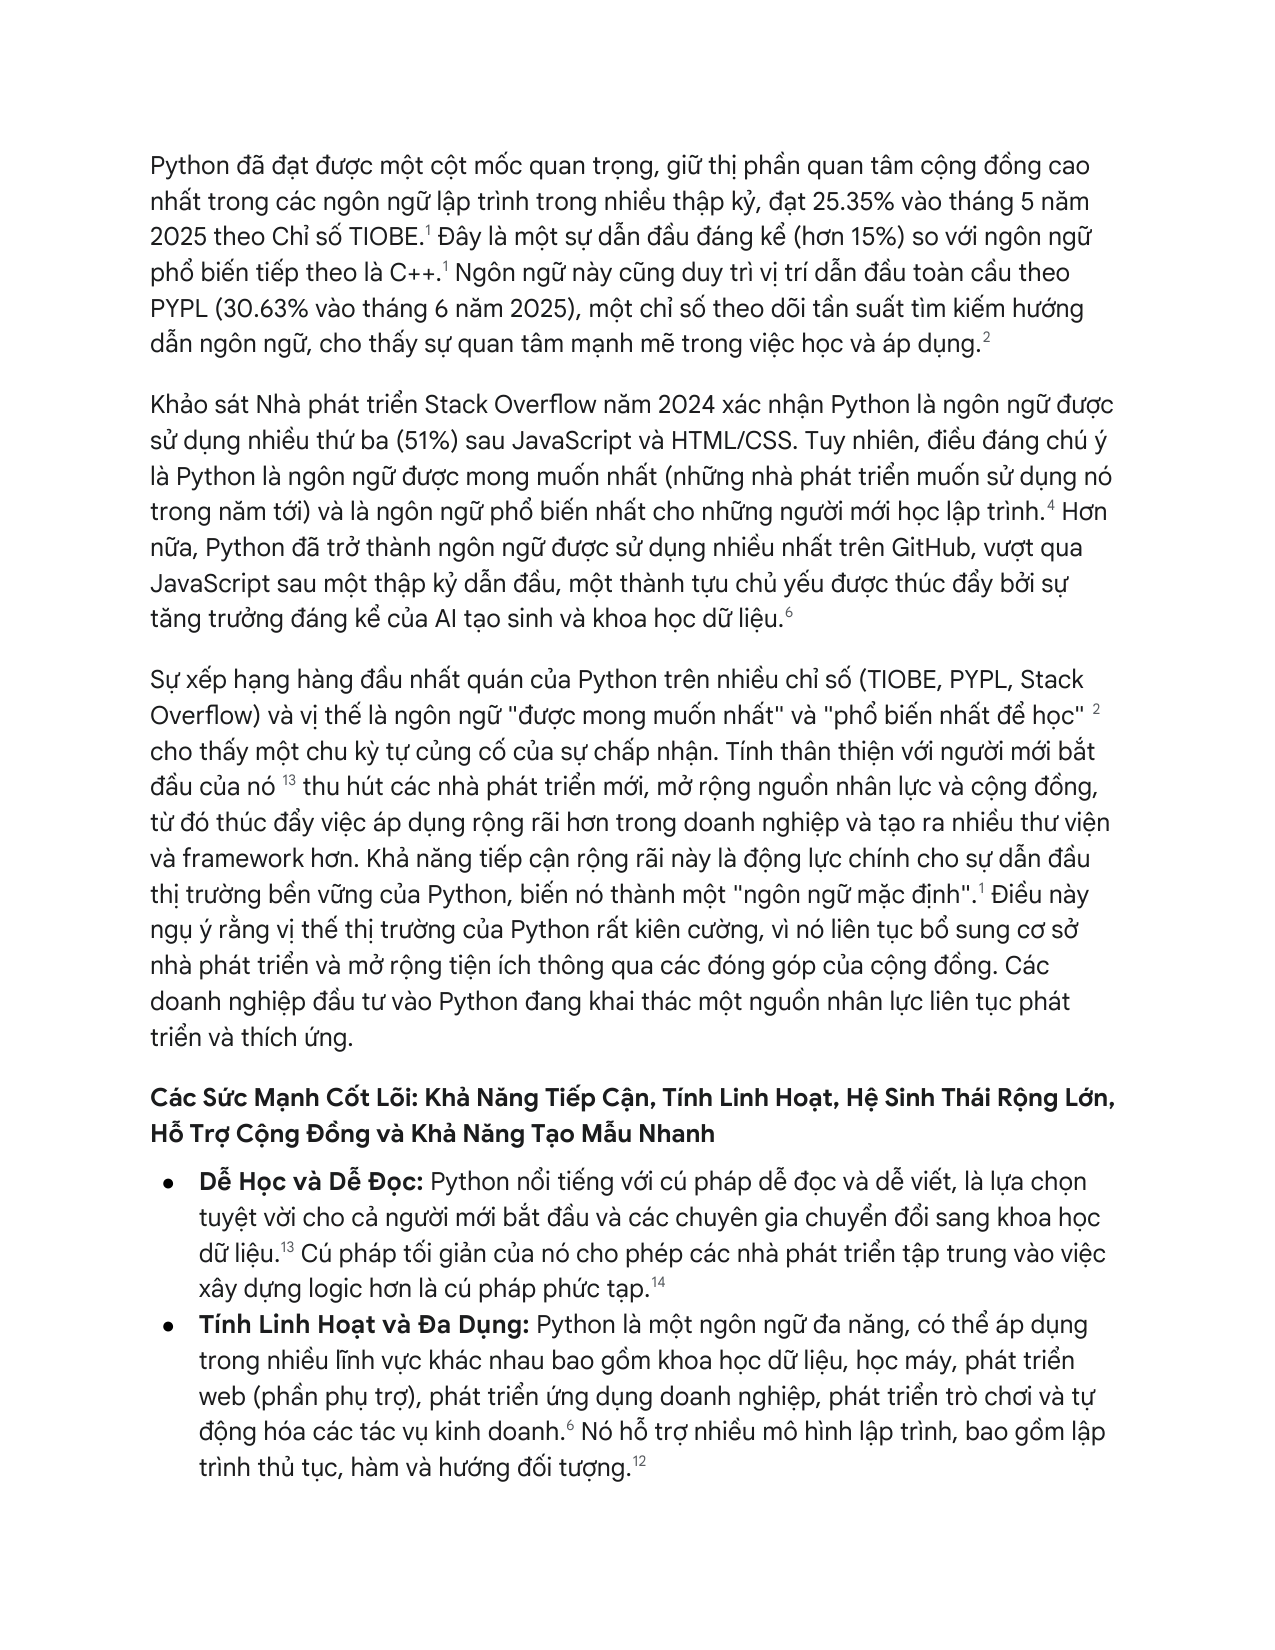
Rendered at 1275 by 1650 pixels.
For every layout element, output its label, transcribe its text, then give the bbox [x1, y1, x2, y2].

text Khảo sát Nhà phát triển Stack Overflow năm 2024 xác nhận Python là ngôn ngữ được sử dụng nhiều thứ ba (51%) sau JavaScript và HTML/CSS. Tuy nhiên, điều đáng chú ý là Python là ngôn ngữ được mong muốn nhất (những nhà phát triển muốn sử dụng nó trong năm tới) và là ngôn ngữ phổ biến nhất cho những người mới học lập trình.4 Hơn nữa, Python đã trở thành ngôn ngữ được sử dụng nhiều nhất trên GitHub, vượt qua JavaScript sau một thập kỷ dẫn đầu, một thành tựu chủ yếu được thúc đẩy bởi sự tăng trưởng đáng kể của AI tạo sinh và khoa học dữ liệu.6 [150, 389, 1125, 635]
list Dễ Học và Dễ Đọc: Python nổi tiếng với cú pháp dễ đọc và dễ viết, là lựa chọn tuyệt vời cho cả người mới bắt đầu và các chuyên gia chuyển đổi sang khoa học dữ liệu.13 Cú pháp tối giản của nó cho phép các nhà phát triển tập trung vào việc xây dựng logic hơn là cú pháp phức tạp.14 [161, 1166, 1125, 1305]
text Python đã đạt được một cột mốc quan trọng, giữ thị phần quan tâm cộng đồng cao nhất trong các ngôn ngữ lập trình trong nhiều thập kỷ, đạt 25.35% vào tháng 5 năm 2025 theo Chỉ số TIOBE.1 Đây là một sự dẫn đầu đáng kể (hơn 15%) so với ngôn ngữ phổ biến tiếp theo là C++.1 Ngôn ngữ này cũng duy trì vị trí dẫn đầu toàn cầu theo PYPL (30.63% vào tháng 6 năm 2025), một chỉ số theo dõi tần suất tìm kiếm hướng dẫn ngôn ngữ, cho thấy sự quan tâm mạnh mẽ trong việc học và áp dụng.2 [150, 150, 1125, 360]
list Tính Linh Hoạt và Đa Dụng: Python là một ngôn ngữ đa năng, có thể áp dụng trong nhiều lĩnh vực khác nhau bao gồm khoa học dữ liệu, học máy, phát triển web (phần phụ trợ), phát triển ứng dụng doanh nghiệp, phát triển trò chơi và tự động hóa các tác vụ kinh doanh.6 Nó hỗ trợ nhiều mô hình lập trình, bao gồm lập trình thủ tục, hàm và hướng đối tượng.12 [161, 1309, 1125, 1484]
subtitle Các Sức Mạnh Cốt Lõi: Khả Năng Tiếp Cận, Tính Linh Hoạt, Hệ Sinh Thái Rộng Lớn, Hỗ Trợ Cộng Đồng và Khả Năng Tạo Mẫu Nhanh [150, 1082, 1125, 1149]
text Sự xếp hạng hàng đầu nhất quán của Python trên nhiều chỉ số (TIOBE, PYPL, Stack Overflow) và vị thế là ngôn ngữ "được mong muốn nhất" và "phổ biến nhất để học" 2 cho thấy một chu kỳ tự củng cố của sự chấp nhận. Tính thân thiện với người mới bắt đầu của nó 13 thu hút các nhà phát triển mới, mở rộng nguồn nhân lực và cộng đồng, từ đó thúc đẩy việc áp dụng rộng rãi hơn trong doanh nghiệp và tạo ra nhiều thư viện và framework hơn. Khả năng tiếp cận rộng rãi này là động lực chính cho sự dẫn đầu thị trường bền vững của Python, biến nó thành một "ngôn ngữ mặc định".1 Điều này ngụ ý rằng vị thế thị trường của Python rất kiên cường, vì nó liên tục bổ sung cơ sở nhà phát triển và mở rộng tiện ích thông qua các đóng góp của cộng đồng. Các doanh nghiệp đầu tư vào Python đang khai thác một nguồn nhân lực liên tục phát triển và thích ứng. [150, 664, 1125, 1053]
